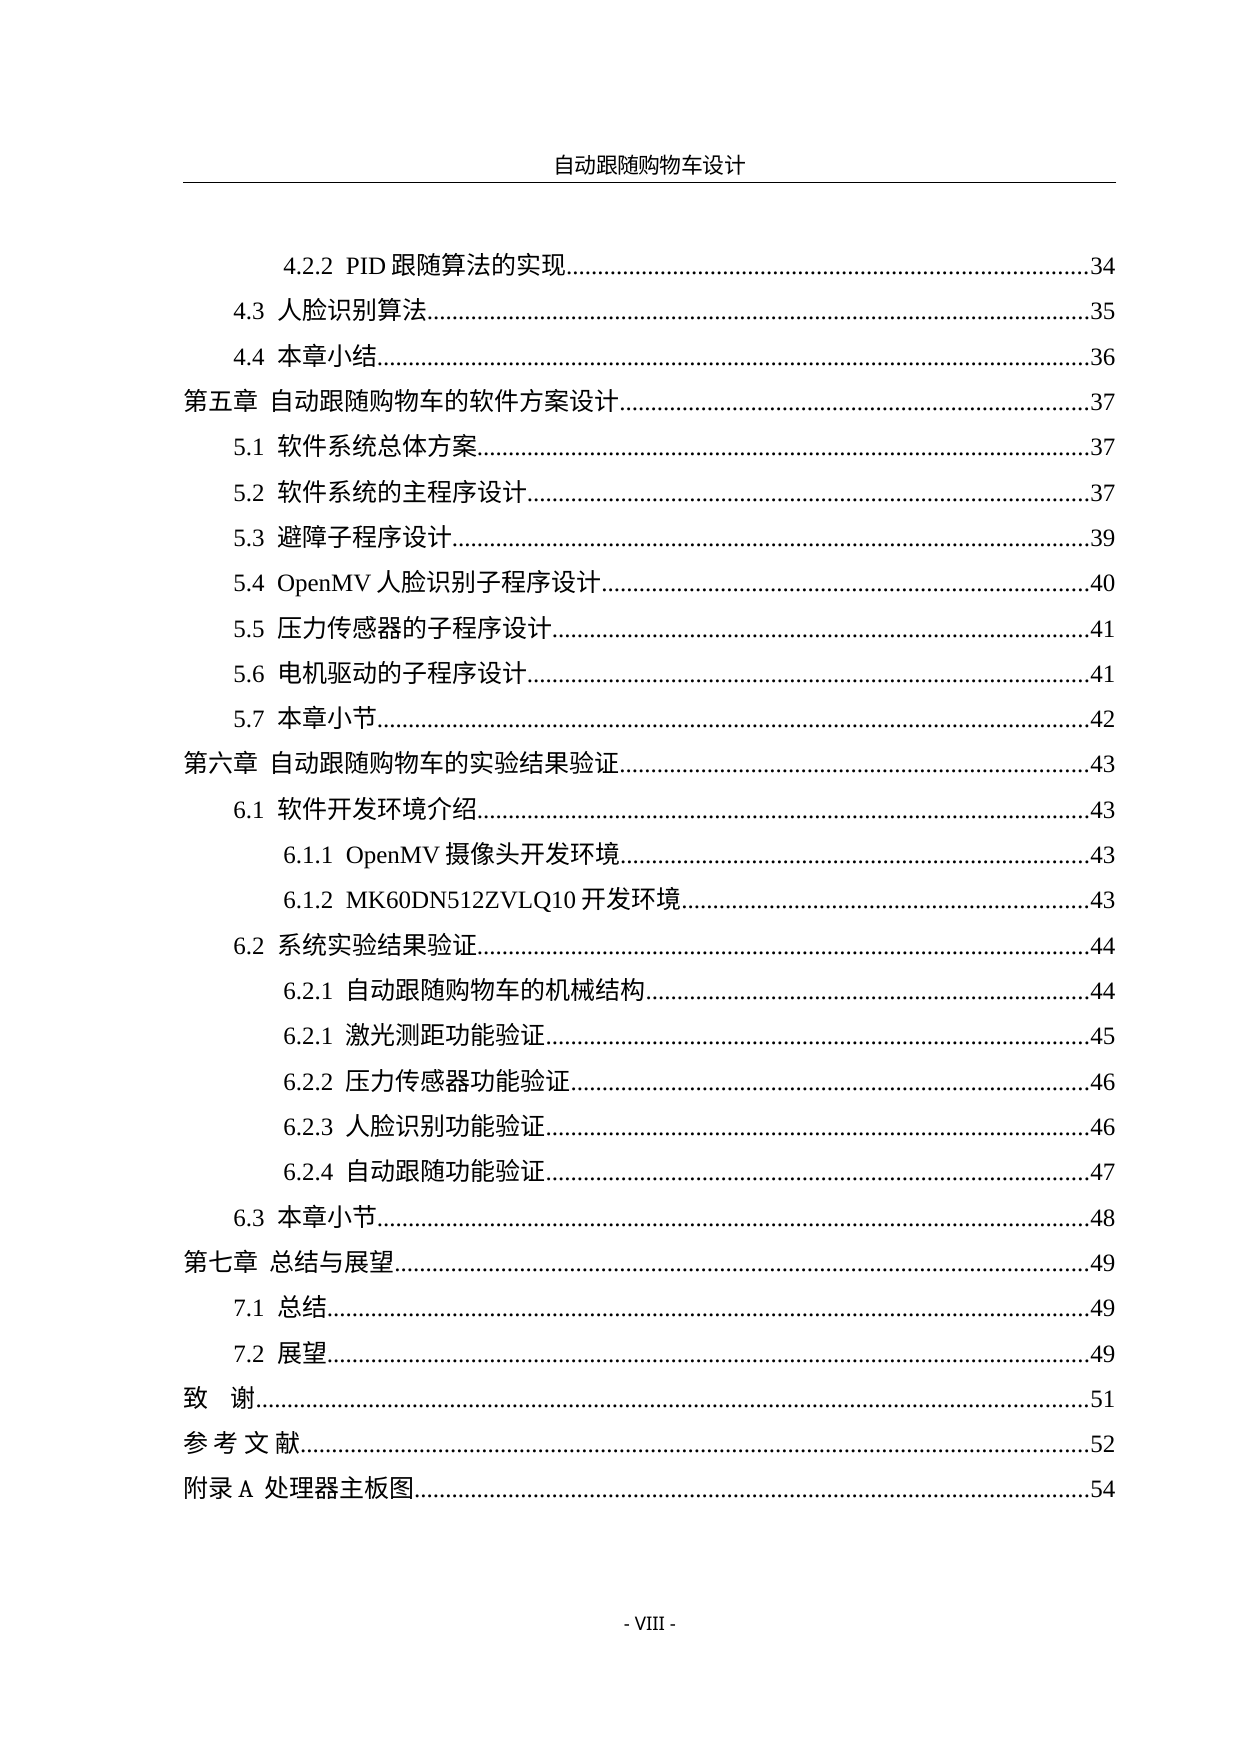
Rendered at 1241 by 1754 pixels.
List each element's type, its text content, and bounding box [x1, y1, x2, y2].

text 4.4 本章小结 36 [233, 336, 1116, 372]
text 7.1 总结 49 [233, 1288, 1116, 1324]
text 7.2 展望 49 [233, 1333, 1116, 1369]
text 5.7 本章小节 42 [233, 699, 1116, 735]
text 6.2.1 激光测距功能验证 45 [283, 1016, 1116, 1052]
text 6.1.1 OpenMV摄像头开发环境 43 [283, 834, 1116, 871]
text 5.1 软件系统总体方案 37 [233, 427, 1116, 463]
text 5.5 压力传感器的子程序设计 41 [233, 608, 1116, 644]
text 6.2.1 自动跟随购物车的机械结构 44 [283, 971, 1116, 1007]
text 5.4 OpenMV人脸识别子程序设计 40 [233, 563, 1116, 599]
text 第六章 自动跟随购物车的实验结果验证 43 [183, 744, 1116, 780]
text 6.1.2 MK60DN512ZVLQ10开发环境 43 [283, 880, 1116, 916]
text 6.1 软件开发环境介绍 43 [233, 789, 1116, 826]
text 6.2.4 自动跟随功能验证 47 [283, 1152, 1116, 1188]
text 4.3 人脸识别算法 35 [233, 291, 1116, 327]
text 参 考 文 献 52 [183, 1424, 1116, 1460]
text 6.2.3 人脸识别功能验证 46 [283, 1106, 1116, 1143]
text 5.6 电机驱动的子程序设计 41 [233, 653, 1116, 689]
text 6.2.2 压力传感器功能验证 46 [283, 1061, 1116, 1097]
text 6.3 本章小节 48 [233, 1197, 1116, 1233]
text 附录A 处理器主板图 54 [183, 1469, 1116, 1505]
text 致 谢 51 [183, 1378, 1116, 1414]
text 5.2 软件系统的主程序设计 37 [233, 472, 1116, 508]
text 5.3 避障子程序设计 39 [233, 517, 1116, 554]
text 第五章 自动跟随购物车的软件方案设计 37 [183, 381, 1116, 418]
text 第七章 总结与展望 49 [183, 1242, 1116, 1279]
text 6.2 系统实验结果验证 44 [233, 925, 1116, 961]
text 4.2.2 PID跟随算法的实现 34 [283, 246, 1116, 282]
